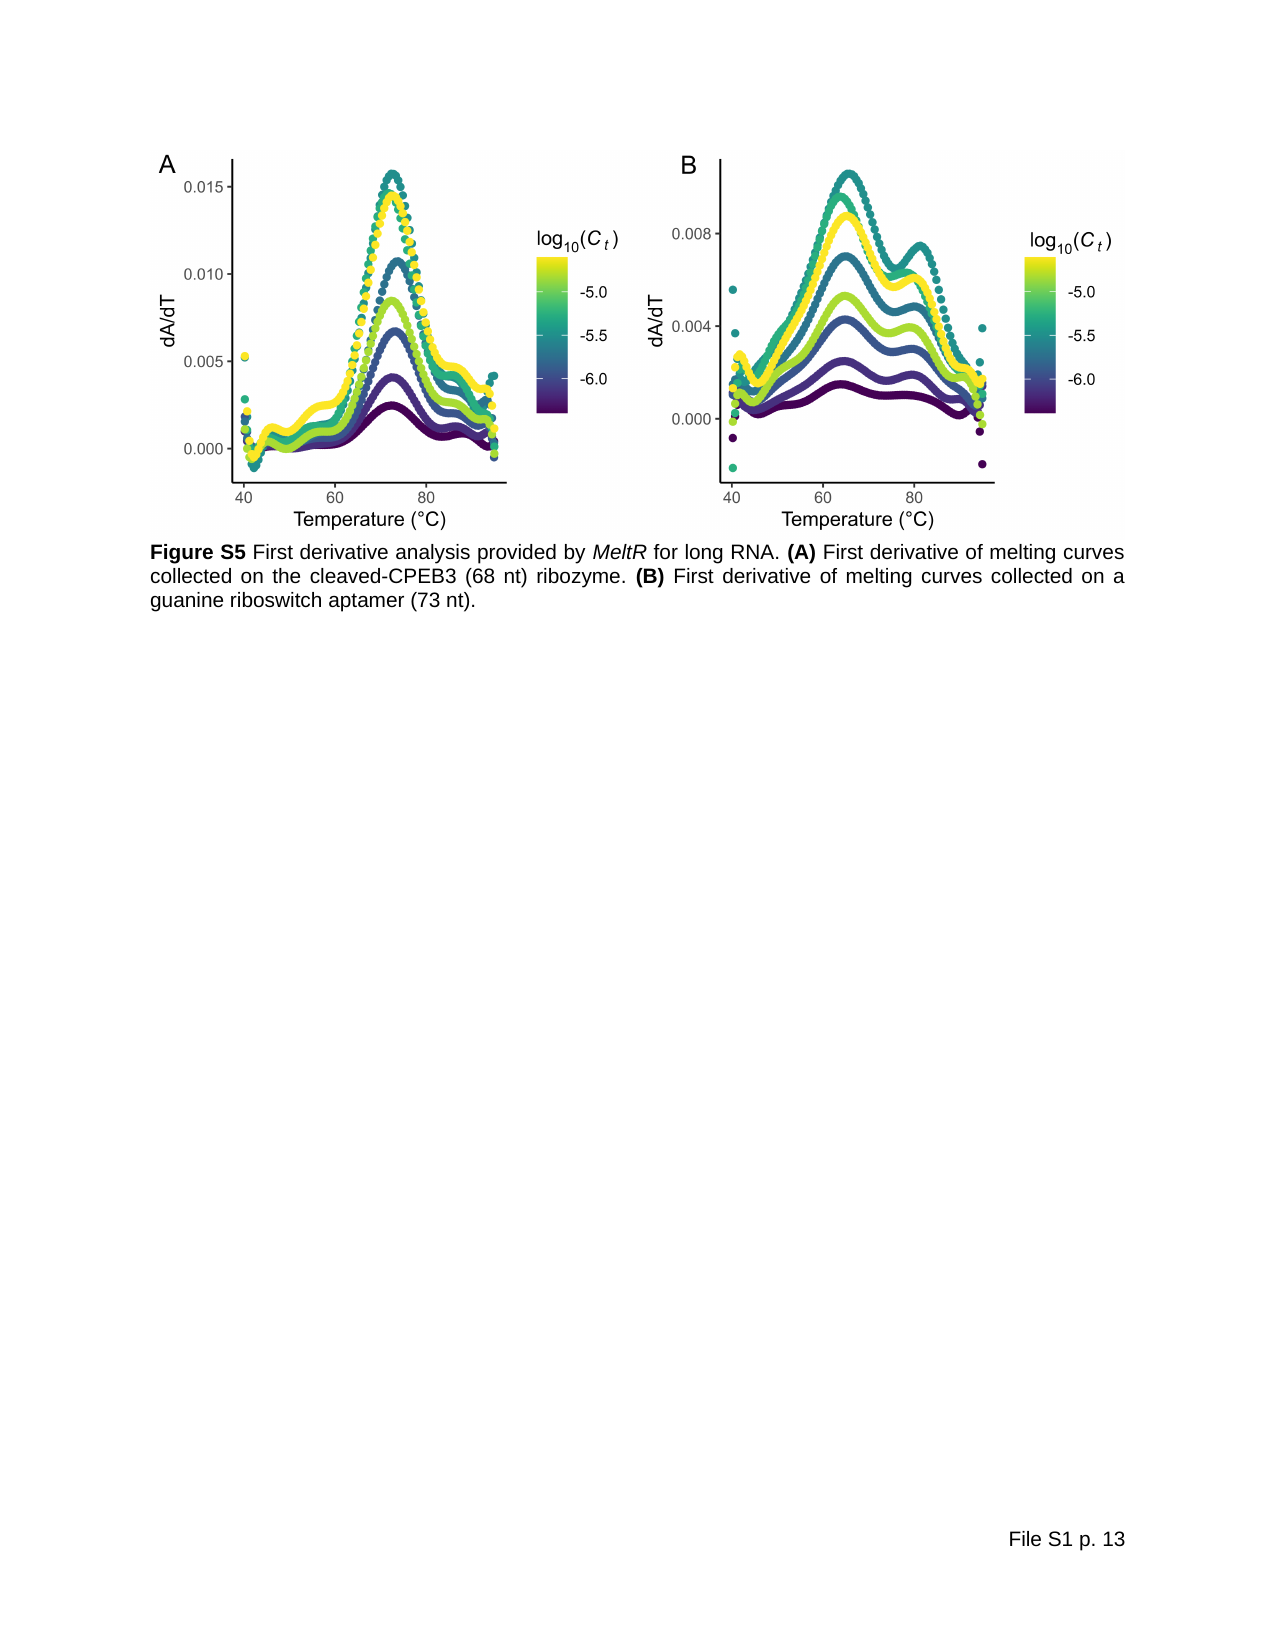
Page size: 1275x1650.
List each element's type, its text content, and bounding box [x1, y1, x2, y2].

text Figure S5 First derivative analysis provided by MeltR for long RNA. (A) First derivative of melting curves collected on the cleaved-CPEB3 (68 nt) ribozyme. (B) First derivative of melting curves collected on a guanine riboswitch aptamer (73 nt). [150, 540, 1125, 612]
picture [150, 150, 1125, 540]
